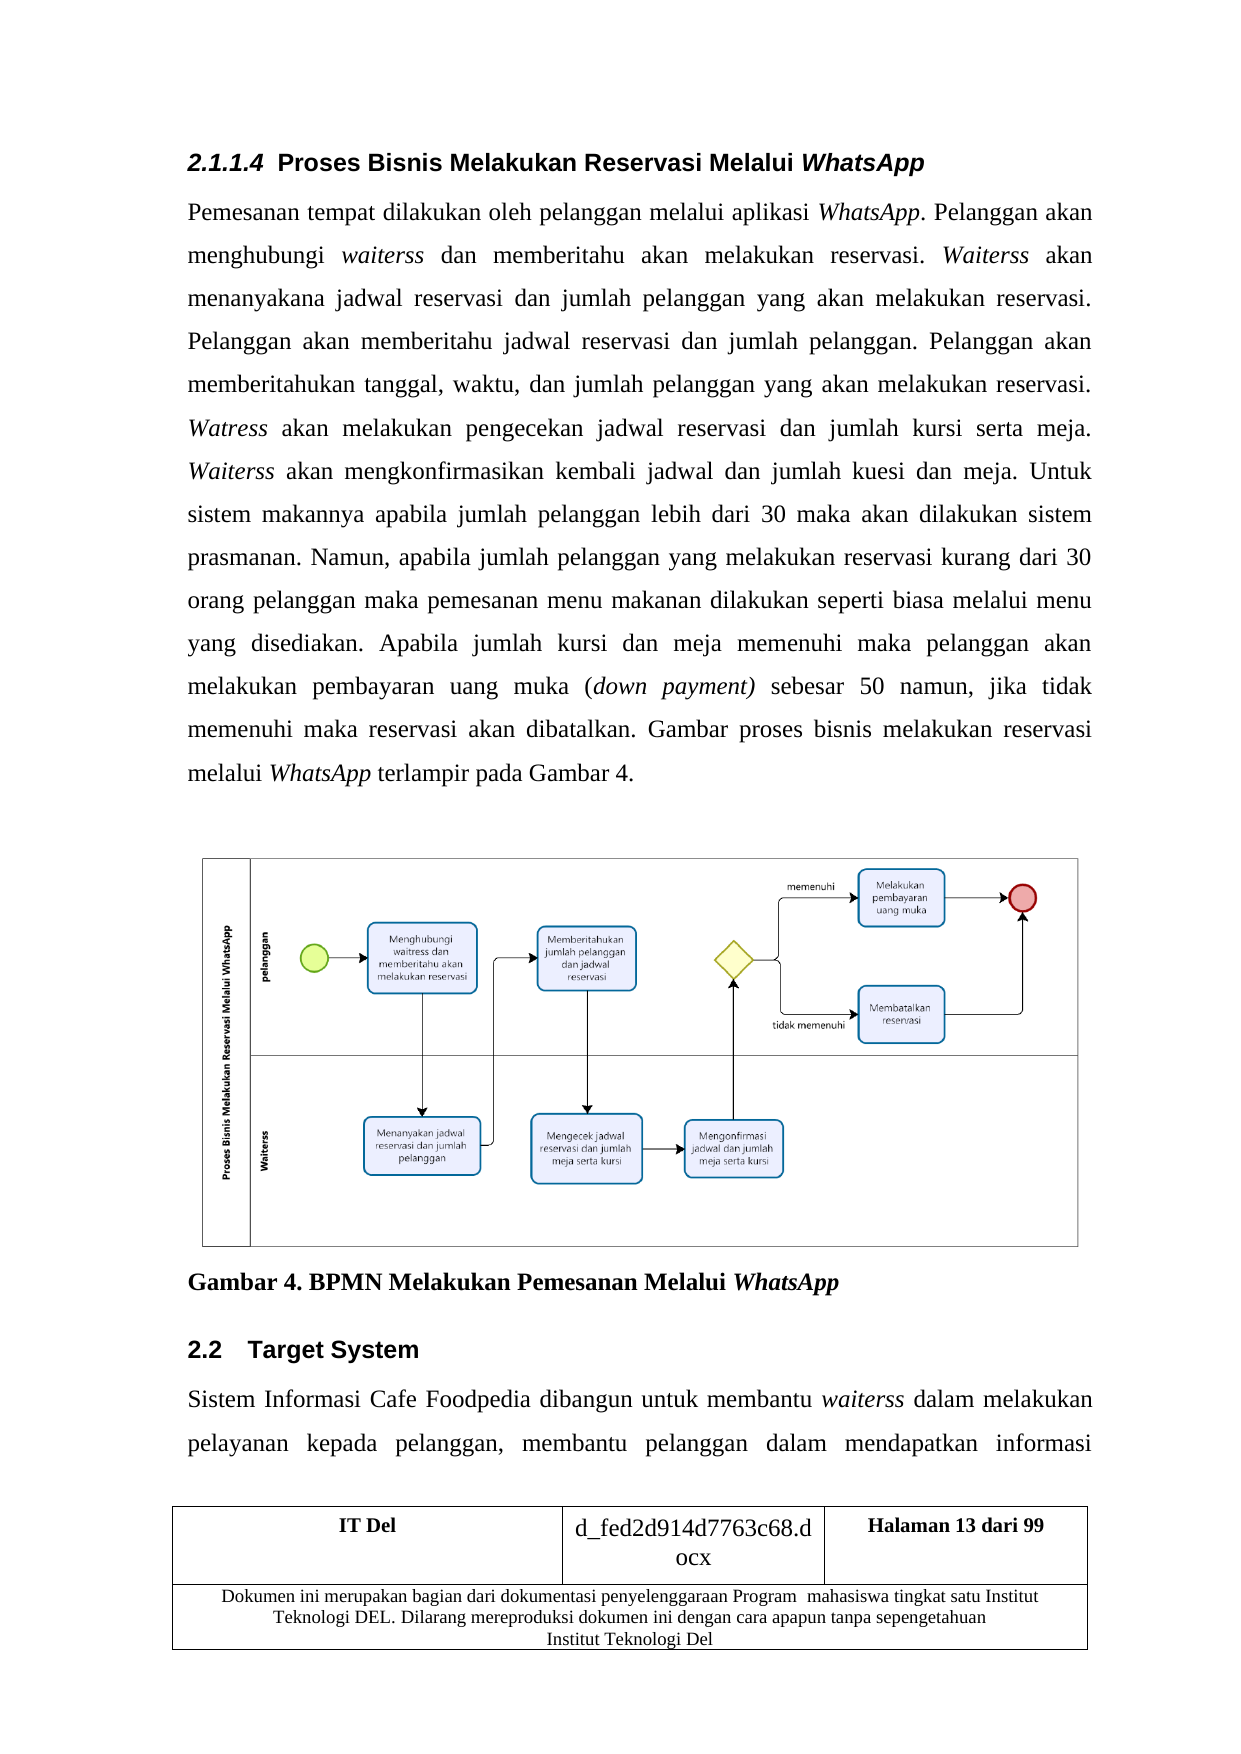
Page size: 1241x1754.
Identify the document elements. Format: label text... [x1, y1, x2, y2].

text Pemesanan tempat dilakukan oleh pelanggan melalui aplikasi WhatsApp. Pelanggan akan menghubungi waiterss dan memberitahu akan melakukan reservasi. Waiterss akan menanyakana jadwal reservasi dan jumlah pelanggan yang akan melakukan reservasi. Pelanggan akan memberitahu jadwal reservasi dan jumlah pelanggan. Pelanggan akan memberitahukan tanggal, waktu, dan jumlah pelanggan yang akan melakukan reservasi. Watress akan melakukan pengecekan jadwal reservasi dan jumlah kursi serta meja. Waiterss akan mengkonfirmasikan kembali jadwal dan jumlah kuesi dan meja. Untuk sistem makannya apabila jumlah pelanggan lebih dari 30 maka akan dilakukan sistem prasmanan. Namun, apabila jumlah pelanggan yang melakukan reservasi kurang dari 30 orang pelanggan maka pemesanan menu makanan dilakukan seperti biasa melalui menu yang disediakan. Apabila jumlah kursi dan meja memenuhi maka pelanggan akan melakukan pembayaran uang muka (down payment) sebesar 50 namun, jika tidak memenuhi maka reservasi akan dibatalkan. Gambar proses bisnis melakukan reservasi melalui WhatsApp terlampir pada Gambar 4. [187, 197, 1092, 786]
subtitle Proses Bisnis Melakukan Reservasi Melalui WhatsApp [187, 148, 1092, 176]
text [187, 1384, 1092, 1456]
picture [187, 843, 1093, 1253]
subtitle Target System [187, 1335, 1092, 1364]
text Gambar 4. BPMN Melakukan Pemesanan Melalui WhatsApp [187, 1253, 1092, 1296]
